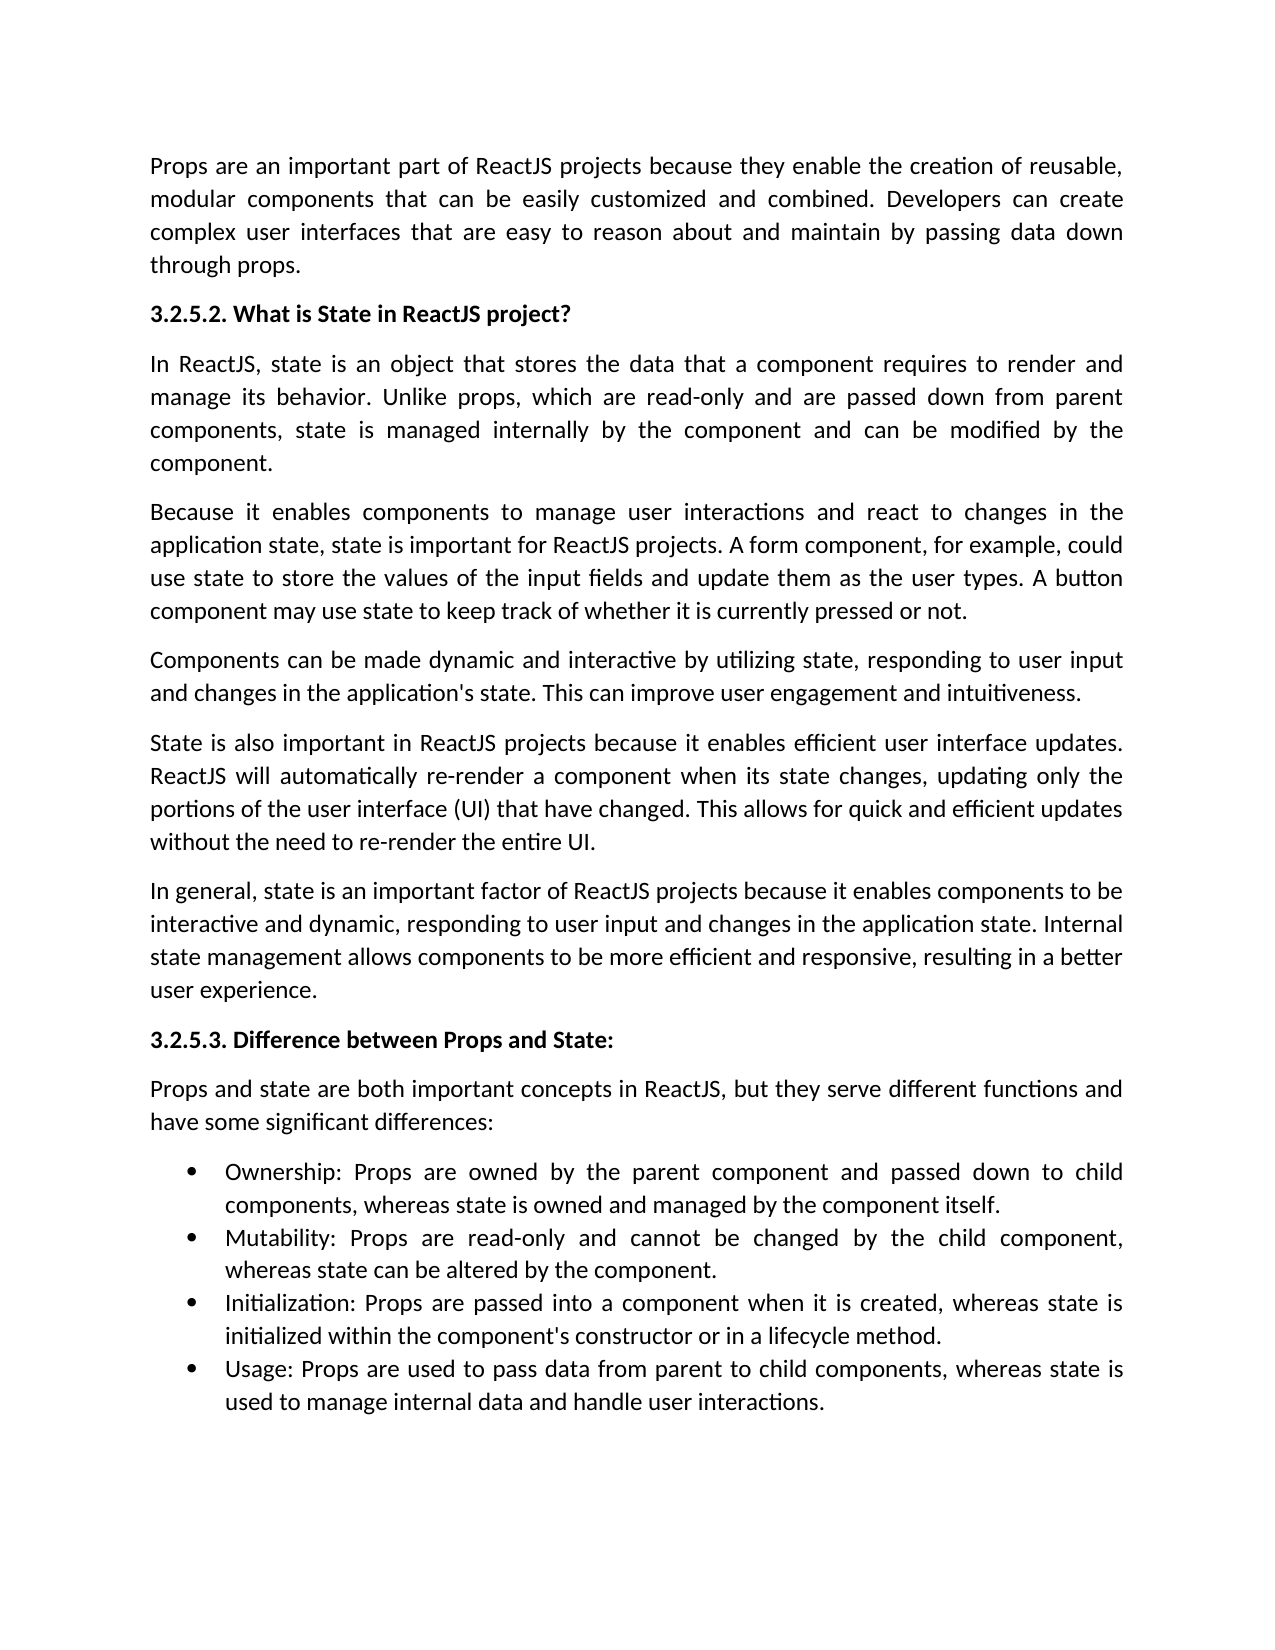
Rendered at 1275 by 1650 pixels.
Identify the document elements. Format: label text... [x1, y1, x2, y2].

text In ReactJS, state is an object that stores the data that a component requires to render and manage its behavior. Unlike props, which are read-only and are passed down from parent components, state is managed internally by the component and can be modified by the component. [150, 348, 1125, 477]
text Components can be made dynamic and interactive by utilizing state, responding to user input and changes in the application's state. This can improve user engagement and intuitiveness. [150, 644, 1125, 708]
text 3.2.5.2. What is State in ReactJS project? [150, 298, 1125, 329]
text Props are an important part of ReactJS projects because they enable the creation of reusable, modular components that can be easily customized and combined. Developers can create complex user interfaces that are easy to reason about and maintain by passing data down through props. [150, 150, 1125, 279]
text State is also important in ReactJS projects because it enables efficient user interface updates. ReactJS will automatically re-render a component when its state changes, updating only the portions of the user interface (UI) that have changed. This allows for quick and efficient updates without the need to re-render the entire UI. [150, 727, 1125, 856]
text In general, state is an important factor of ReactJS projects because it enables components to be interactive and dynamic, responding to user input and changes in the application state. Internal state management allows components to be more efficient and responsive, resulting in a better user experience. [150, 875, 1125, 1005]
list Usage: Props are used to pass data from parent to child components, whereas state is used to manage internal data and handle user interactions. [187, 1353, 1125, 1417]
list Initialization: Props are passed into a component when it is created, whereas state is initialized within the component's constructor or in a lifecycle method. [187, 1287, 1125, 1351]
text Because it enables components to manage user interactions and react to changes in the application state, state is important for ReactJS projects. A form component, for example, could use state to store the values of the input fields and update them as the user types. A button component may use state to keep track of whether it is currently pressed or not. [150, 496, 1125, 626]
text Props and state are both important concepts in ReactJS, but they serve different functions and have some significant differences: [150, 1073, 1125, 1137]
list Mutability: Props are read-only and cannot be changed by the child component, whereas state can be altered by the component. [187, 1222, 1125, 1285]
list Ownership: Props are owned by the parent component and passed down to child components, whereas state is owned and managed by the component itself. [187, 1156, 1125, 1219]
text 3.2.5.3. Difference between Props and State: [150, 1024, 1125, 1054]
